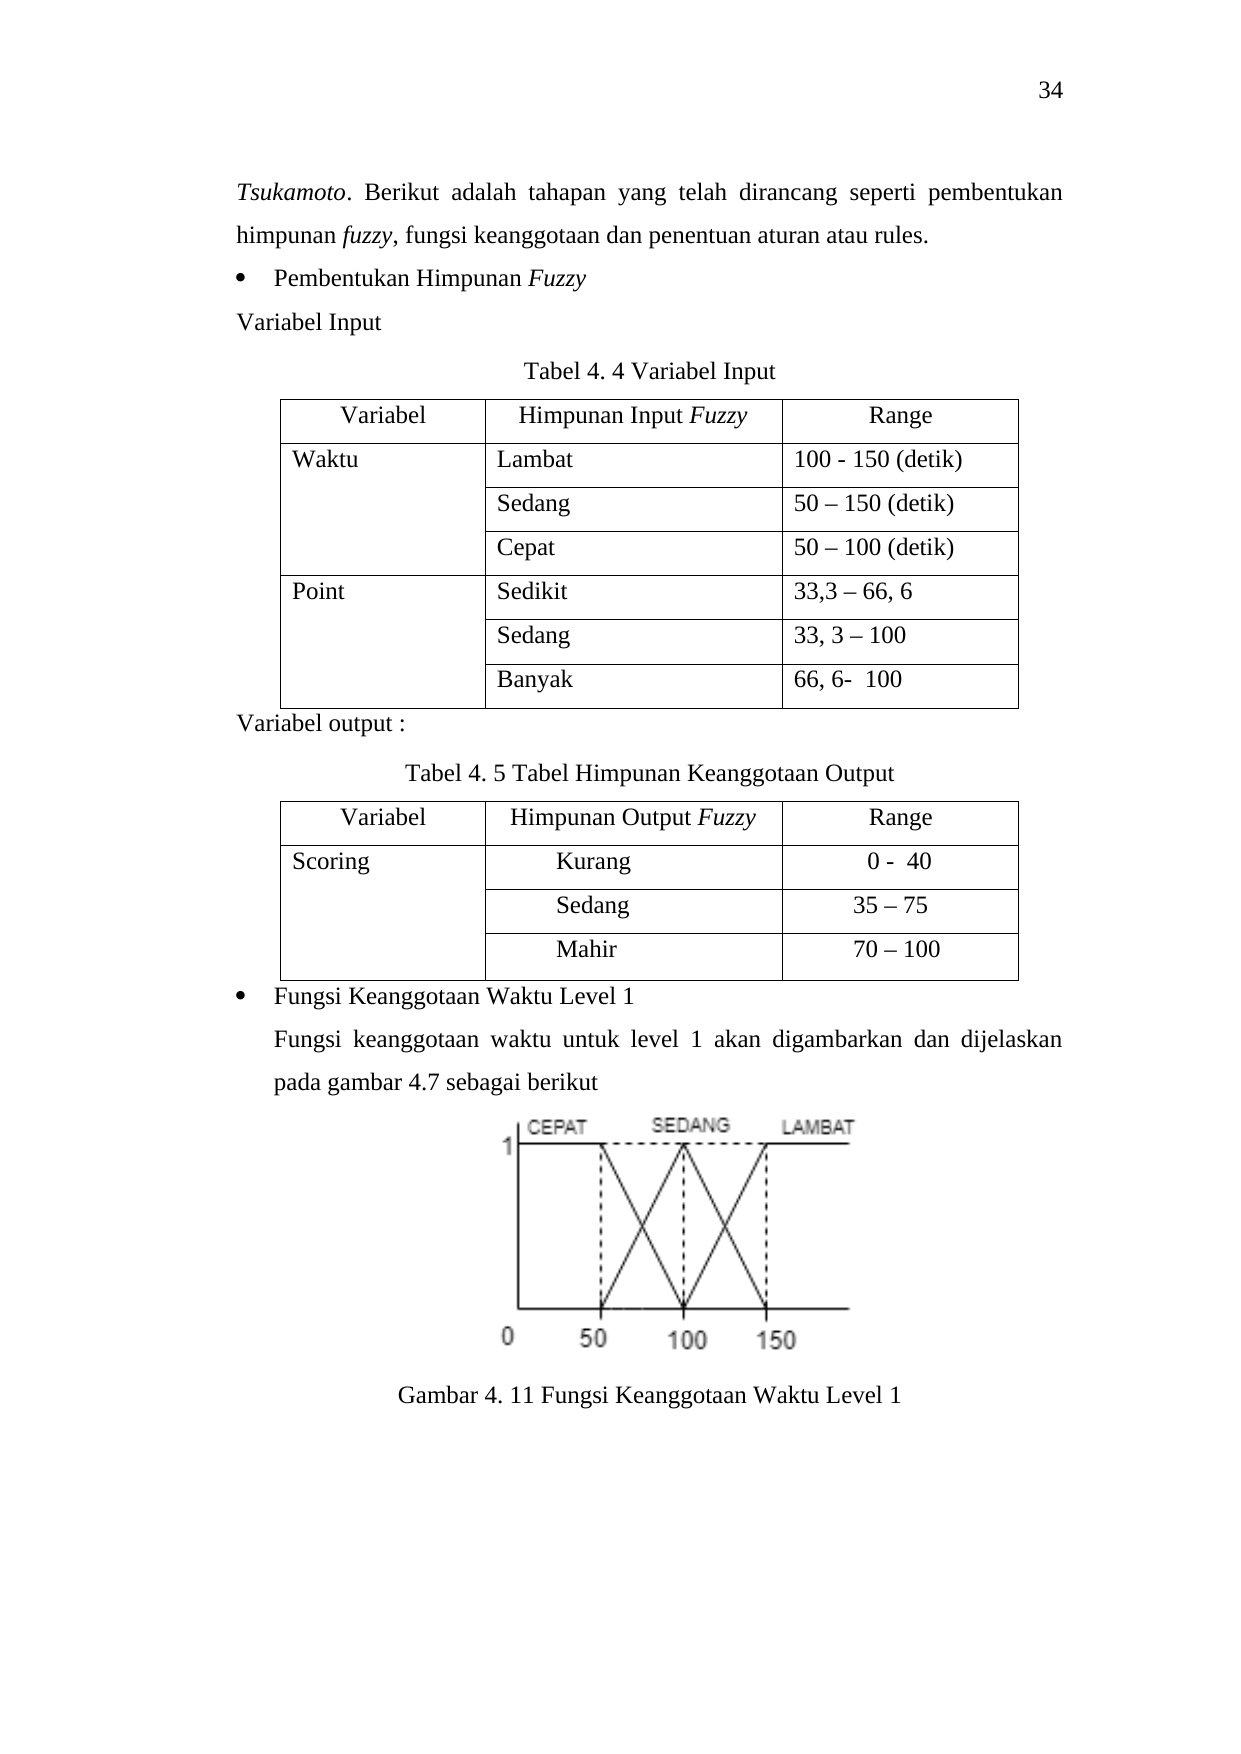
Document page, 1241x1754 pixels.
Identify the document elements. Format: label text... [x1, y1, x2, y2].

table_cell 50 – 100 (detik) [783, 532, 1018, 575]
table_cell Point [281, 576, 485, 707]
table_cell Cepat [486, 532, 782, 575]
table_cell Sedang [486, 488, 782, 531]
list Fungsi Keanggotaan Waktu Level 1 [236, 981, 1063, 1010]
table_cell 35 – 75 [783, 890, 1018, 933]
table_header Himpunan Output Fuzzy [486, 802, 782, 845]
table_cell 100 - 150 (detik) [783, 444, 1018, 487]
table_cell 70 – 100 [783, 934, 1018, 980]
table_cell 33,3 – 66, 6 [783, 576, 1018, 619]
table_cell Sedang [486, 620, 782, 663]
table_cell Sedikit [486, 576, 782, 619]
table_header Range [783, 400, 1018, 443]
list Variabel output : [236, 708, 1063, 737]
table_cell 0 - 40 [783, 846, 1018, 889]
text Variabel Input [236, 307, 1063, 335]
table_cell Kurang [486, 846, 782, 889]
list Fungsi keanggotaan waktu untuk level 1 akan digambarkan dan dijelaskan pada gambar 4.7 sebagai berikut [274, 1024, 1063, 1096]
table_header Variabel [281, 802, 485, 845]
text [236, 177, 1063, 249]
picture [497, 1110, 861, 1360]
table_cell Waktu [281, 444, 485, 575]
table_cell Banyak [486, 665, 782, 707]
text Tabel 4. 4 Variabel Input [236, 356, 1063, 385]
table_header Range [783, 802, 1018, 845]
table_header Himpunan Input Fuzzy [486, 400, 782, 443]
table_cell Sedang [486, 890, 782, 933]
table_cell 33, 3 – 100 [783, 620, 1018, 663]
table_cell Lambat [486, 444, 782, 487]
list Pembentukan Himpunan Fuzzy [236, 263, 1063, 292]
table_cell Mahir [486, 934, 782, 980]
table_cell 50 – 150 (detik) [783, 488, 1018, 531]
table_header Variabel [281, 400, 485, 443]
text Gambar 4. 11 Fungsi Keanggotaan Waktu Level 1 [236, 1380, 1063, 1409]
text Tabel 4. 5 Tabel Himpunan Keanggotaan Output [236, 758, 1063, 787]
table_cell 66, 6- 100 [783, 665, 1018, 707]
table_cell Scoring [281, 846, 485, 980]
